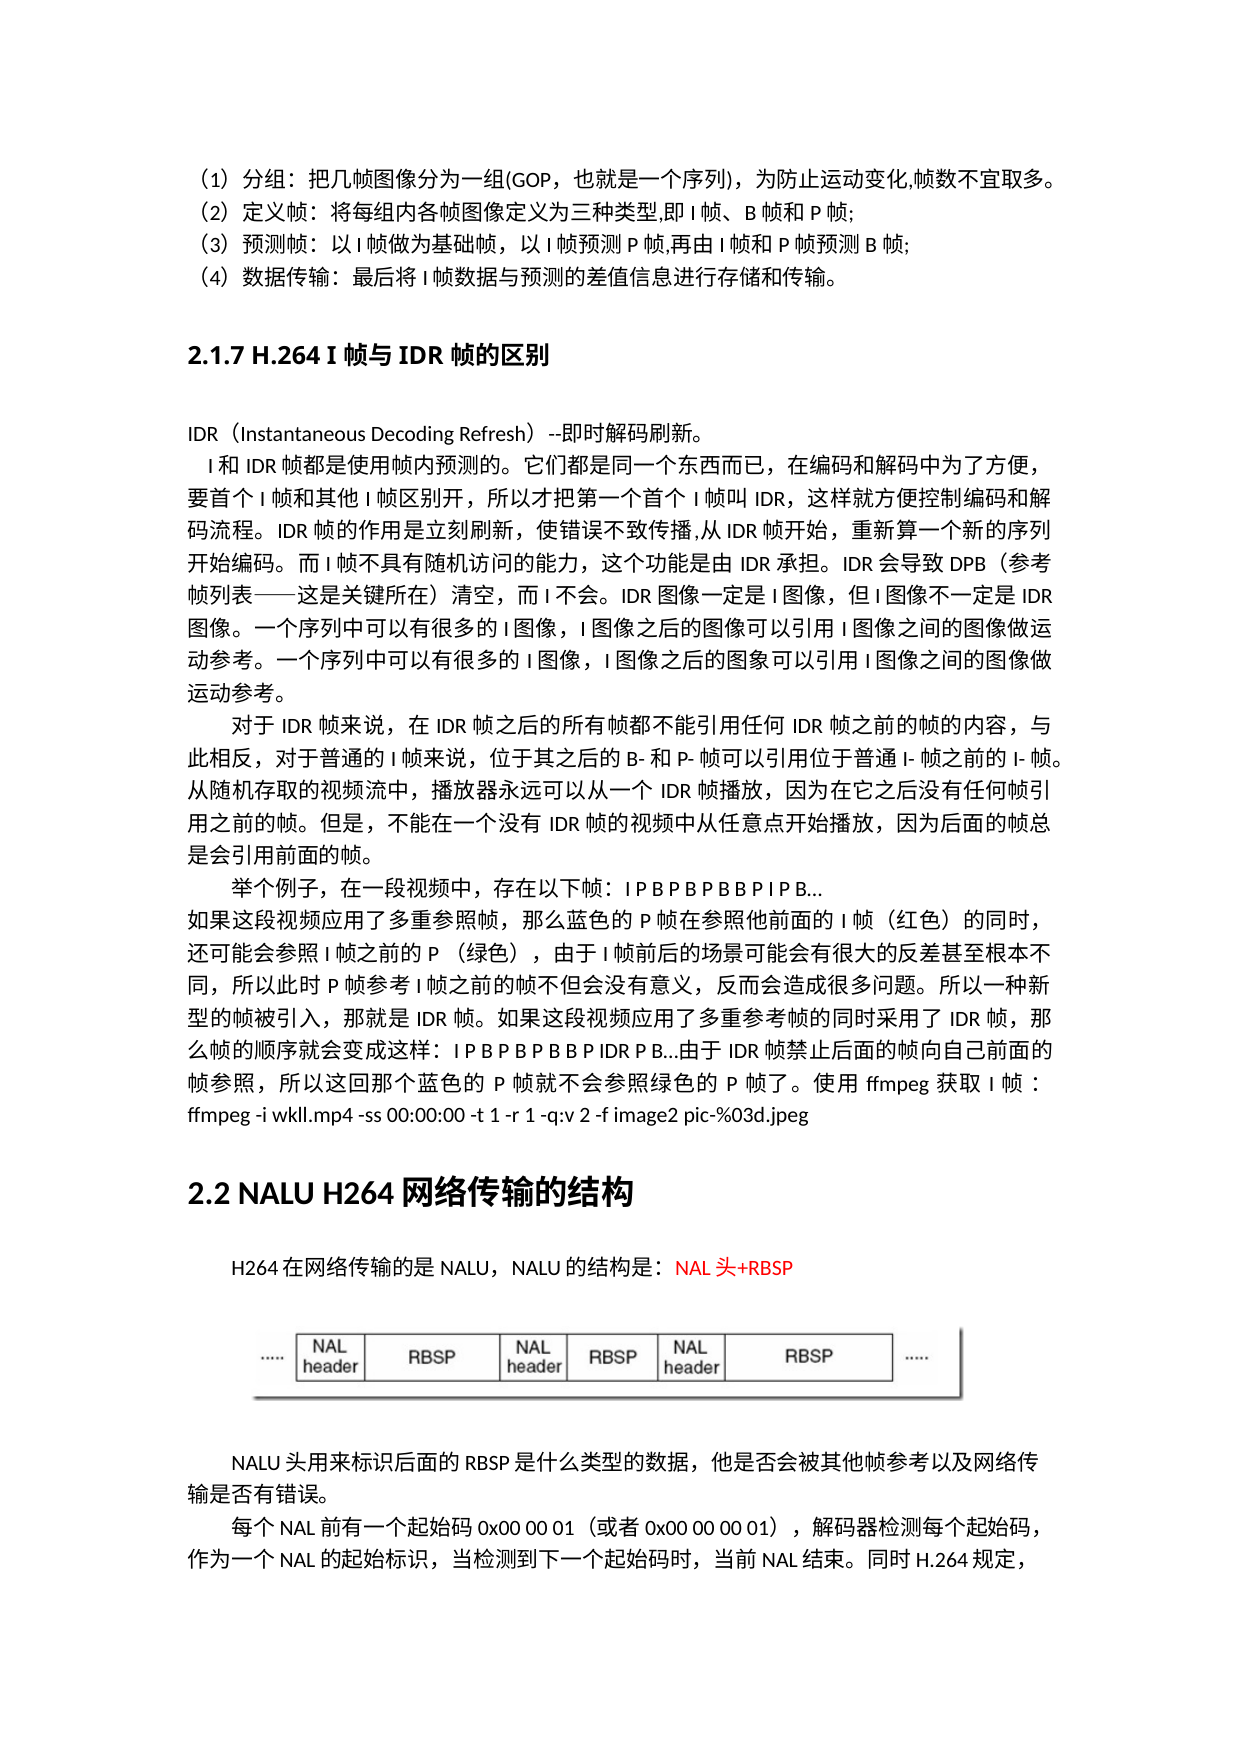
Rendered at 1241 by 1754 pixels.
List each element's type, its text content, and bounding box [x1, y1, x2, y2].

text H264在网络传输的是NALU，NALU的结构是：NAL头+RBSP [187, 1249, 1053, 1282]
text （2）定义帧：将每组内各帧图像定义为三种类型,即 I 帧、B 帧和 P 帧; [187, 194, 1053, 227]
text （3）预测帧：以I帧做为基础帧，以 I 帧预测 P 帧,再由 I 帧和 P 帧预测 B 帧; [187, 227, 1053, 259]
text （4）数据传输：最后将 I 帧数据与预测的差值信息进行存储和传输。 [187, 259, 1053, 292]
text I 和 IDR 帧都是使用帧内预测的。它们都是同一个东西而已，在编码和解码中为了方便，要首个 I 帧和其他 I 帧区别开，所以才把第一个首个 I 帧叫 IDR，这样就方便控制编码和解码流程。IDR 帧的作用是立刻刷新，使错误不致传播,从IDR帧开始，重新算一个新的序列开始编码。而 I 帧不具有随机访问的能力，这个功能是由 IDR 承担。IDR 会导致DPB（参考帧列表——这是关键所在）清空，而 I 不会。IDR 图像一定是 I 图像，但I图像不一定是 IDR 图像。一个序列中可以有很多的I图像，I 图像之后的图像可以引用 I 图像之间的图像做运动参考。一个序列中可以有很多的 I 图像，I 图像之后的图象可以引用I图像之间的图像做运动参考。 [187, 448, 1053, 708]
text IDR（Instantaneous Decoding Refresh）--即时解码刷新。 [187, 415, 1053, 448]
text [187, 1509, 1053, 1574]
picture [251, 1326, 964, 1401]
text NALU头用来标识后面的RBSP是什么类型的数据，他是否会被其他帧参考以及网络传输是否有错误。 [187, 1444, 1053, 1509]
text 举个例子，在一段视频中，存在以下帧：I P B P B P B B P I P B… [187, 870, 1053, 903]
text 如果这段视频应用了多重参照帧，那么蓝色的 P 帧在参照他前面的 I 帧（红色）的同时，还可能会参照 I 帧之前的 P （绿色），由于 I 帧前后的场景可能会有很大的反差甚至根本不同，所以此时 P 帧参考I帧之前的帧不但会没有意义，反而会造成很多问题。所以一种新型的帧被引入，那就是 IDR 帧。如果这段视频应用了多重参考帧的同时采用了 IDR 帧，那么帧的顺序就会变成这样：I P B P B P B B P IDR P B…由于 IDR 帧禁止后面的帧向自己前面的帧参照，所以这回那个蓝色的 P 帧就不会参照绿色的 P 帧了。使用 ffmpeg 获取 I 帧 ：ffmpeg -i wkll.mp4 -ss 00:00:00 -t 1 -r 1 -q:v 2 -f image2 pic-%03d.jpeg [187, 903, 1053, 1130]
text 对于 IDR 帧来说，在 IDR 帧之后的所有帧都不能引用任何 IDR 帧之前的帧的内容，与此相反，对于普通的 I 帧来说，位于其之后的 B- 和 P- 帧可以引用位于普通 I- 帧之前的 I- 帧。从随机存取的视频流中，播放器永远可以从一个 IDR 帧播放，因为在它之后没有任何帧引用之前的帧。但是，不能在一个没有 IDR 帧的视频中从任意点开始播放，因为后面的帧总是会引用前面的帧。 [187, 708, 1053, 870]
subtitle 2.1.7 H.264 I 帧与 IDR 帧的区别 [187, 321, 1053, 386]
subtitle 2.2 NALU H264网络传输的结构 [187, 1157, 1053, 1222]
text （1）分组：把几帧图像分为一组(GOP，也就是一个序列)，为防止运动变化,帧数不宜取多。 [187, 162, 1053, 194]
